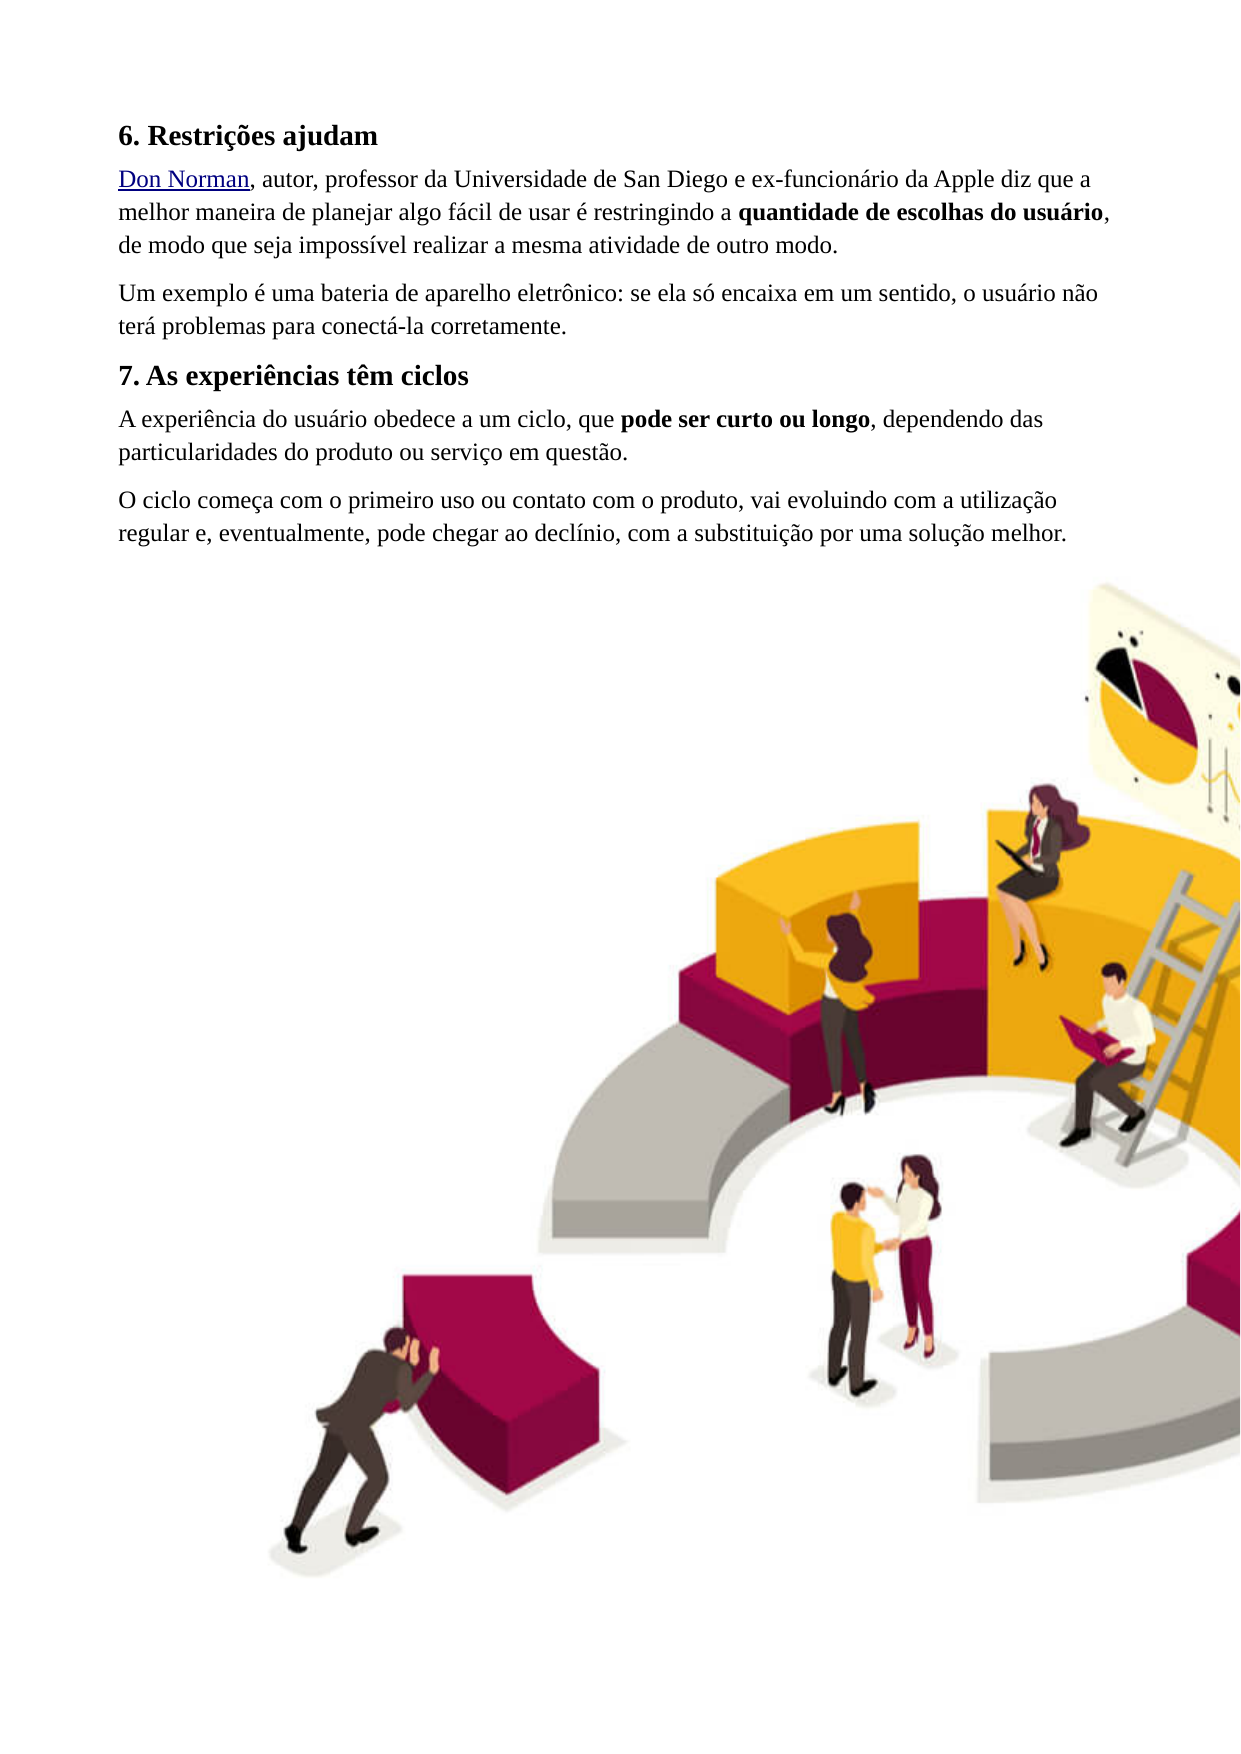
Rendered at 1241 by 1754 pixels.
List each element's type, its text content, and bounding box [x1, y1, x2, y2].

subtitle 7. As experiências têm ciclos [118, 358, 1122, 392]
text A experiência do usuário obedece a um ciclo, que pode ser curto ou longo, dependendo das particularidades do produto ou serviço em questão. [118, 404, 1122, 466]
picture [118, 565, 1241, 1608]
text Um exemplo é uma bateria de aparelho eletrônico: se ela só encaixa em um sentido, o usuário não terá problemas para conectá-la corretamente. [118, 278, 1122, 339]
text Don Norman, autor, professor da Universidade de San Diego e ex-funcionário da Apple diz que a melhor maneira de planejar algo fácil de usar é restringindo a quantidade de escolhas do usuário, de modo que seja impossível realizar a mesma atividade de outro modo. [118, 164, 1122, 259]
subtitle 6. Restrições ajudam [118, 118, 1122, 152]
text O ciclo começa com o primeiro uso ou contato com o produto, vai evoluindo com a utilização regular e, eventualmente, pode chegar ao declínio, com a substituição por uma solução melhor. [118, 485, 1122, 547]
